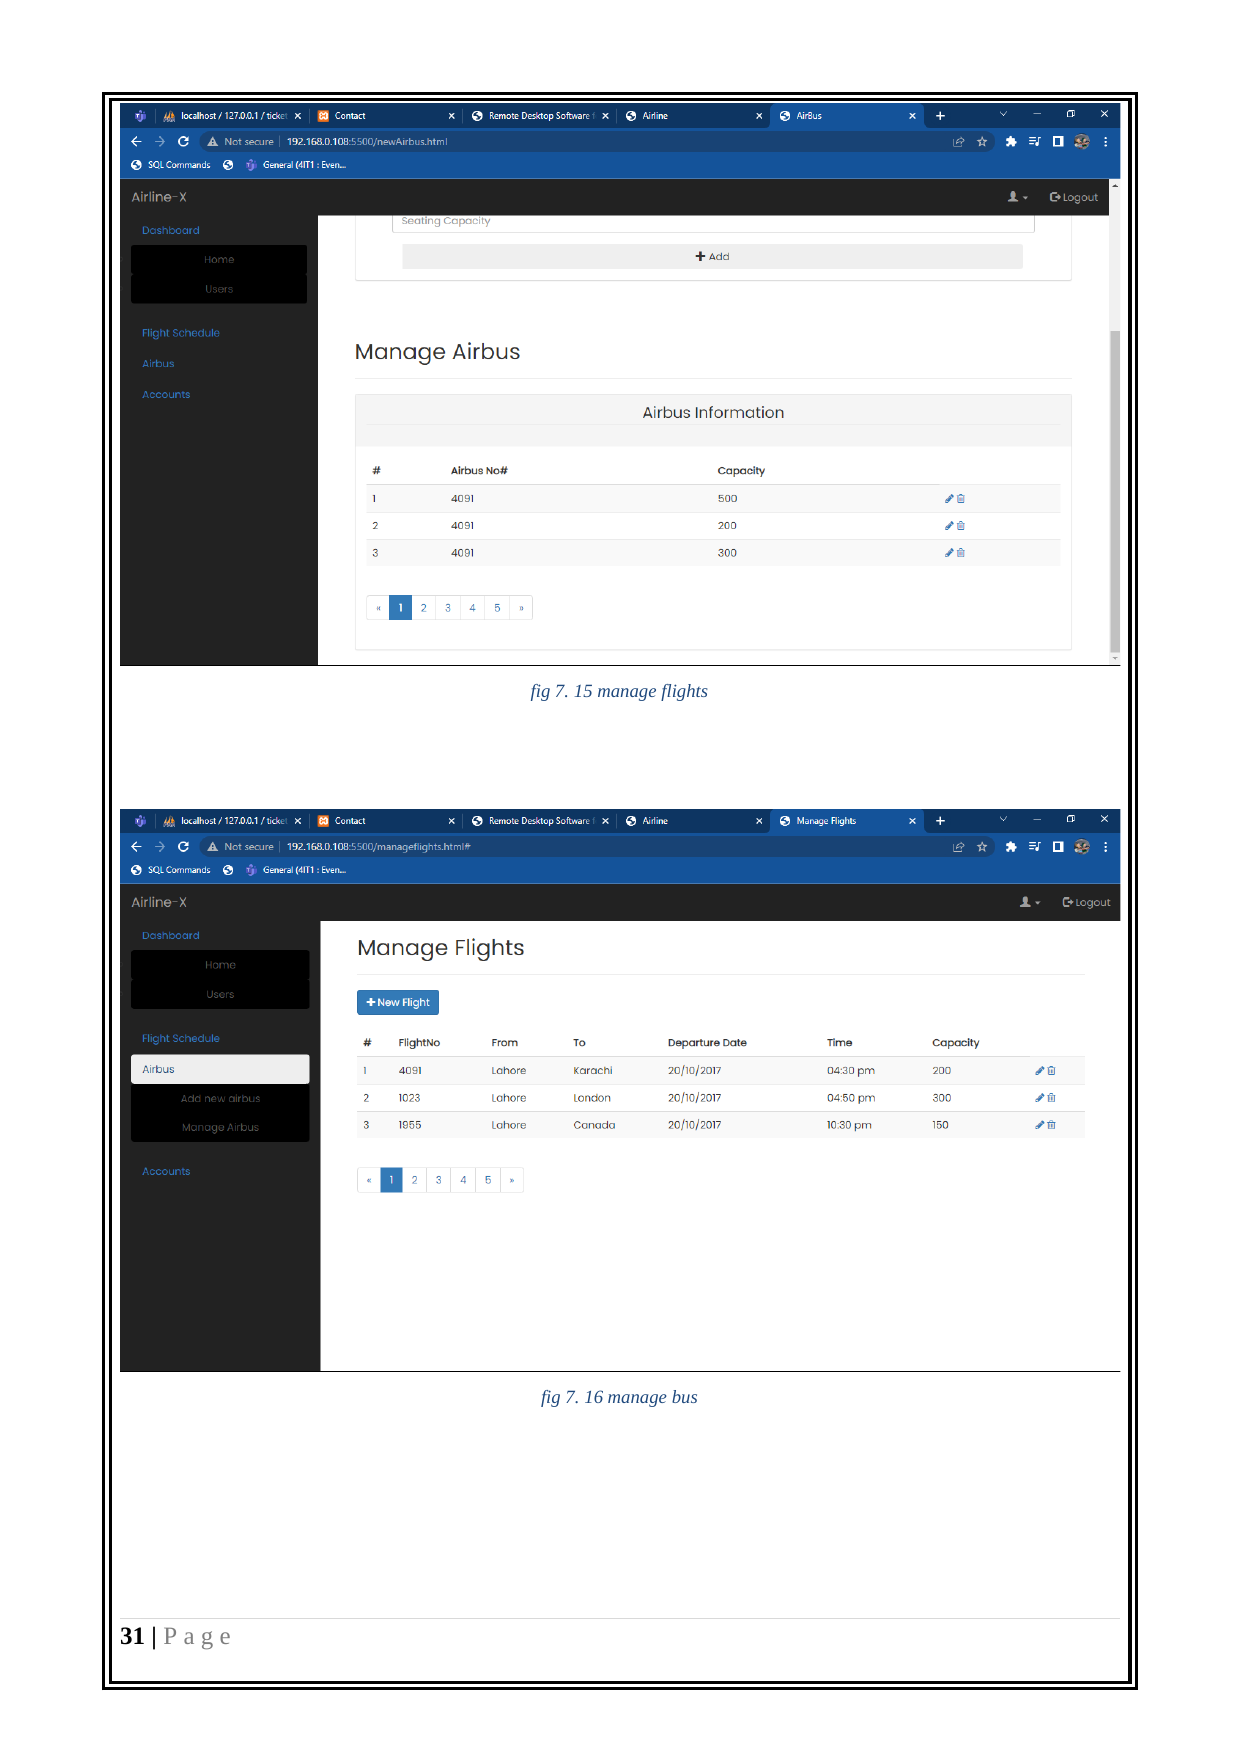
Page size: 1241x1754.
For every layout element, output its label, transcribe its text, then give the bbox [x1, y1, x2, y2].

picture [120, 103, 1121, 666]
text fig 7. 15 manage flights [120, 680, 1120, 702]
text fig 7. 16 manage bus [120, 1386, 1120, 1407]
picture [120, 809, 1121, 1372]
